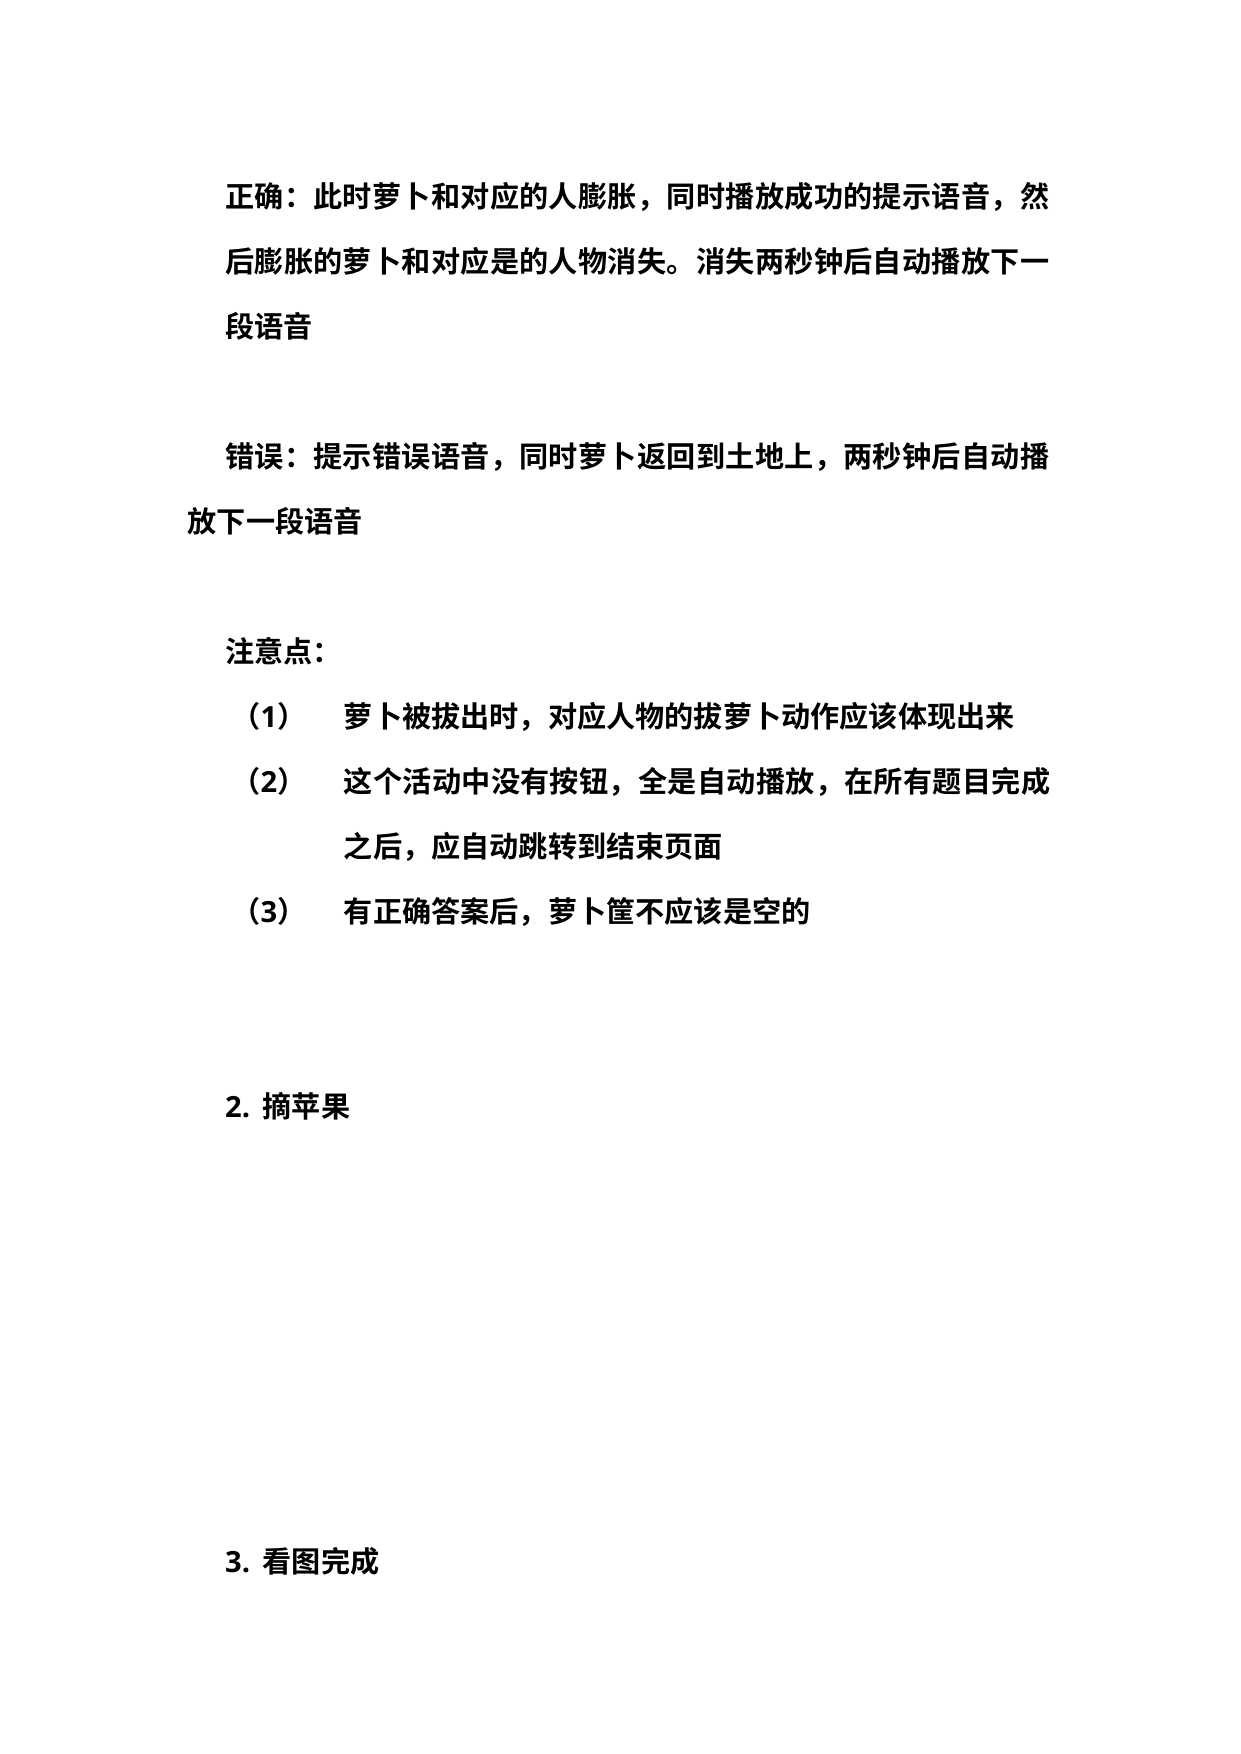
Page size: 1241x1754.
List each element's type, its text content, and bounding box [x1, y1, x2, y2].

list 摘苹果 [225, 1072, 1053, 1137]
text 错误：提示错误语音，同时萝卜返回到土地上，两秒钟后自动播放下一段语音 [187, 422, 1053, 552]
list 看图完成 [225, 1527, 1053, 1592]
text 注意点： [187, 617, 1053, 682]
list 正确：此时萝卜和对应的人膨胀，同时播放成功的提示语音，然后膨胀的萝卜和对应是的人物消失。消失两秒钟后自动播放下一段语音 [225, 162, 1053, 357]
list 有正确答案后，萝卜筐不应该是空的 [231, 877, 1053, 942]
list 萝卜被拔出时，对应人物的拔萝卜动作应该体现出来 [231, 682, 1053, 747]
list 这个活动中没有按钮，全是自动播放，在所有题目完成之后，应自动跳转到结束页面 [231, 747, 1053, 877]
